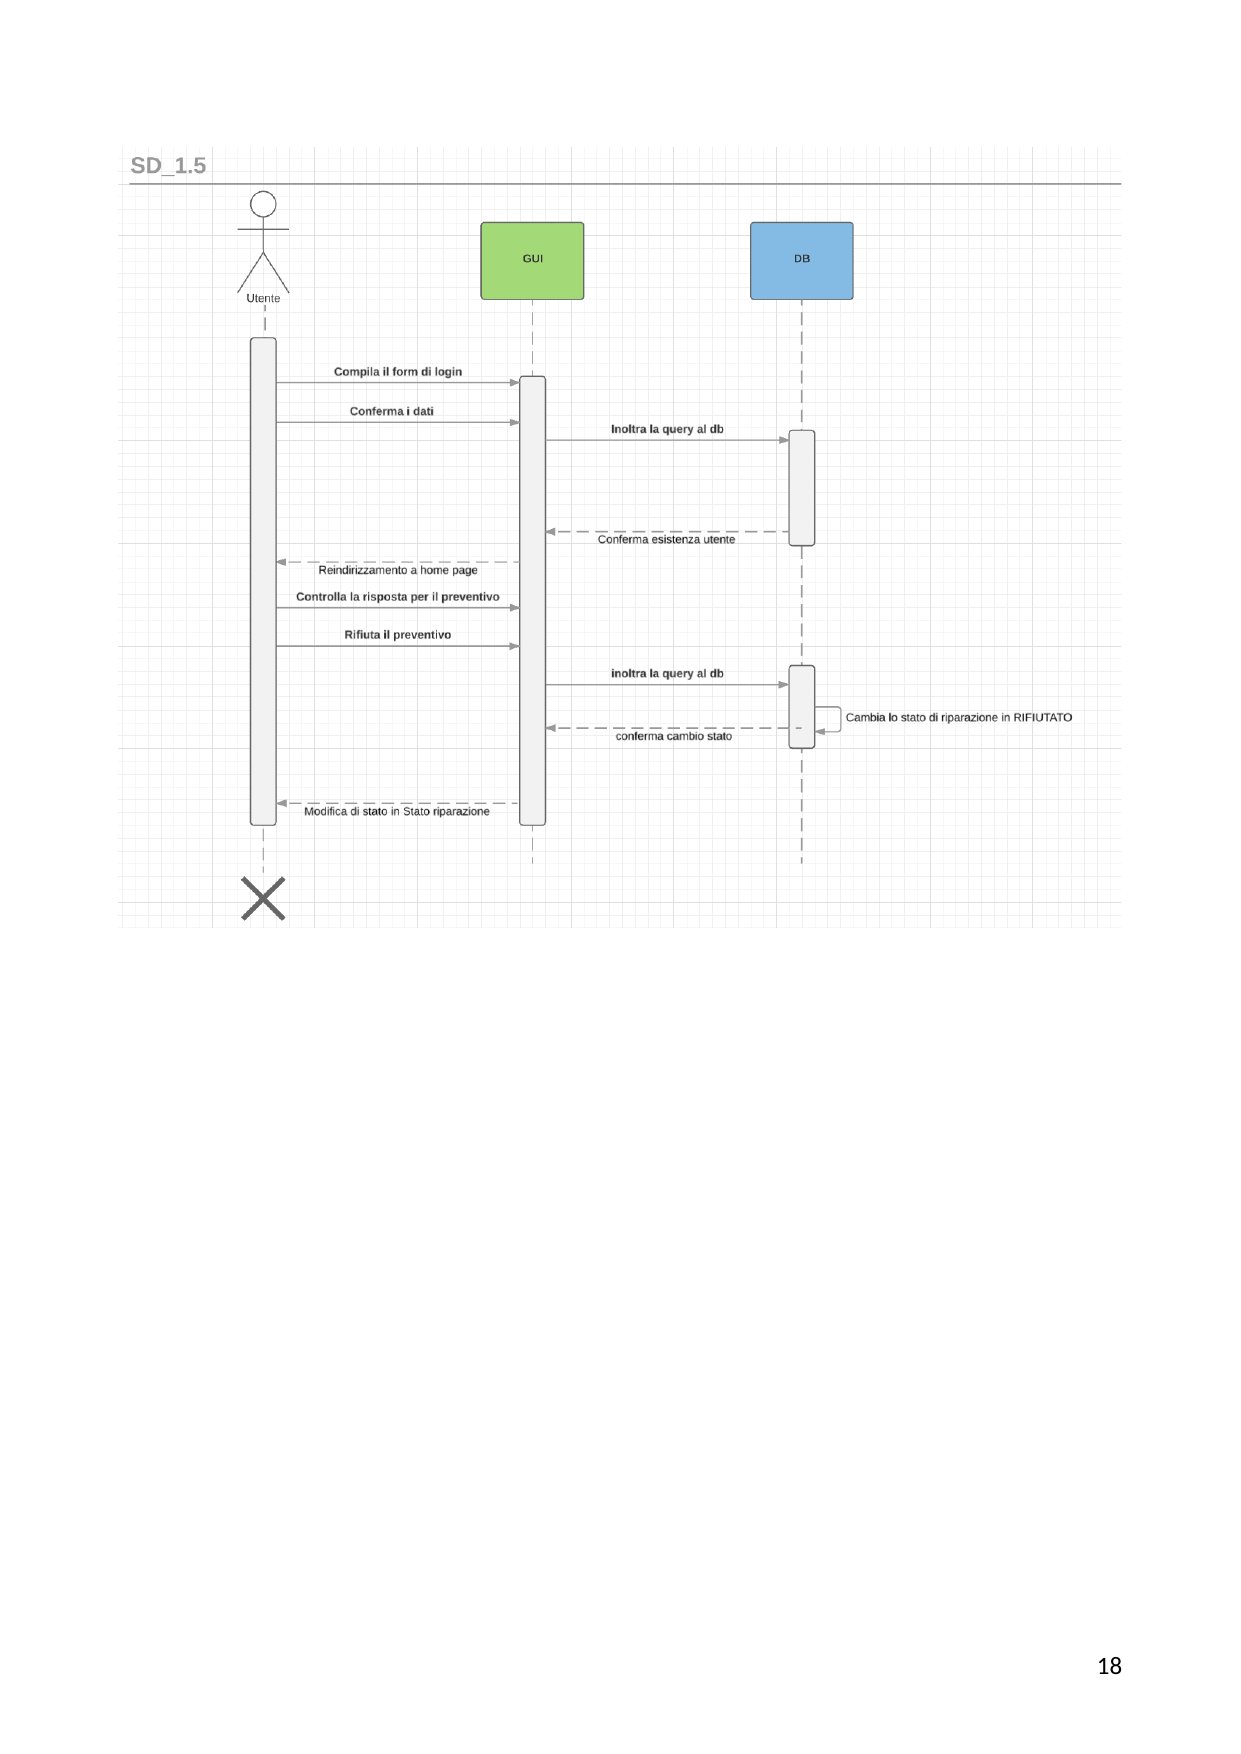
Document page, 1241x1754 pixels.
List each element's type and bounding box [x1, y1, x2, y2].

picture [118, 147, 1122, 928]
